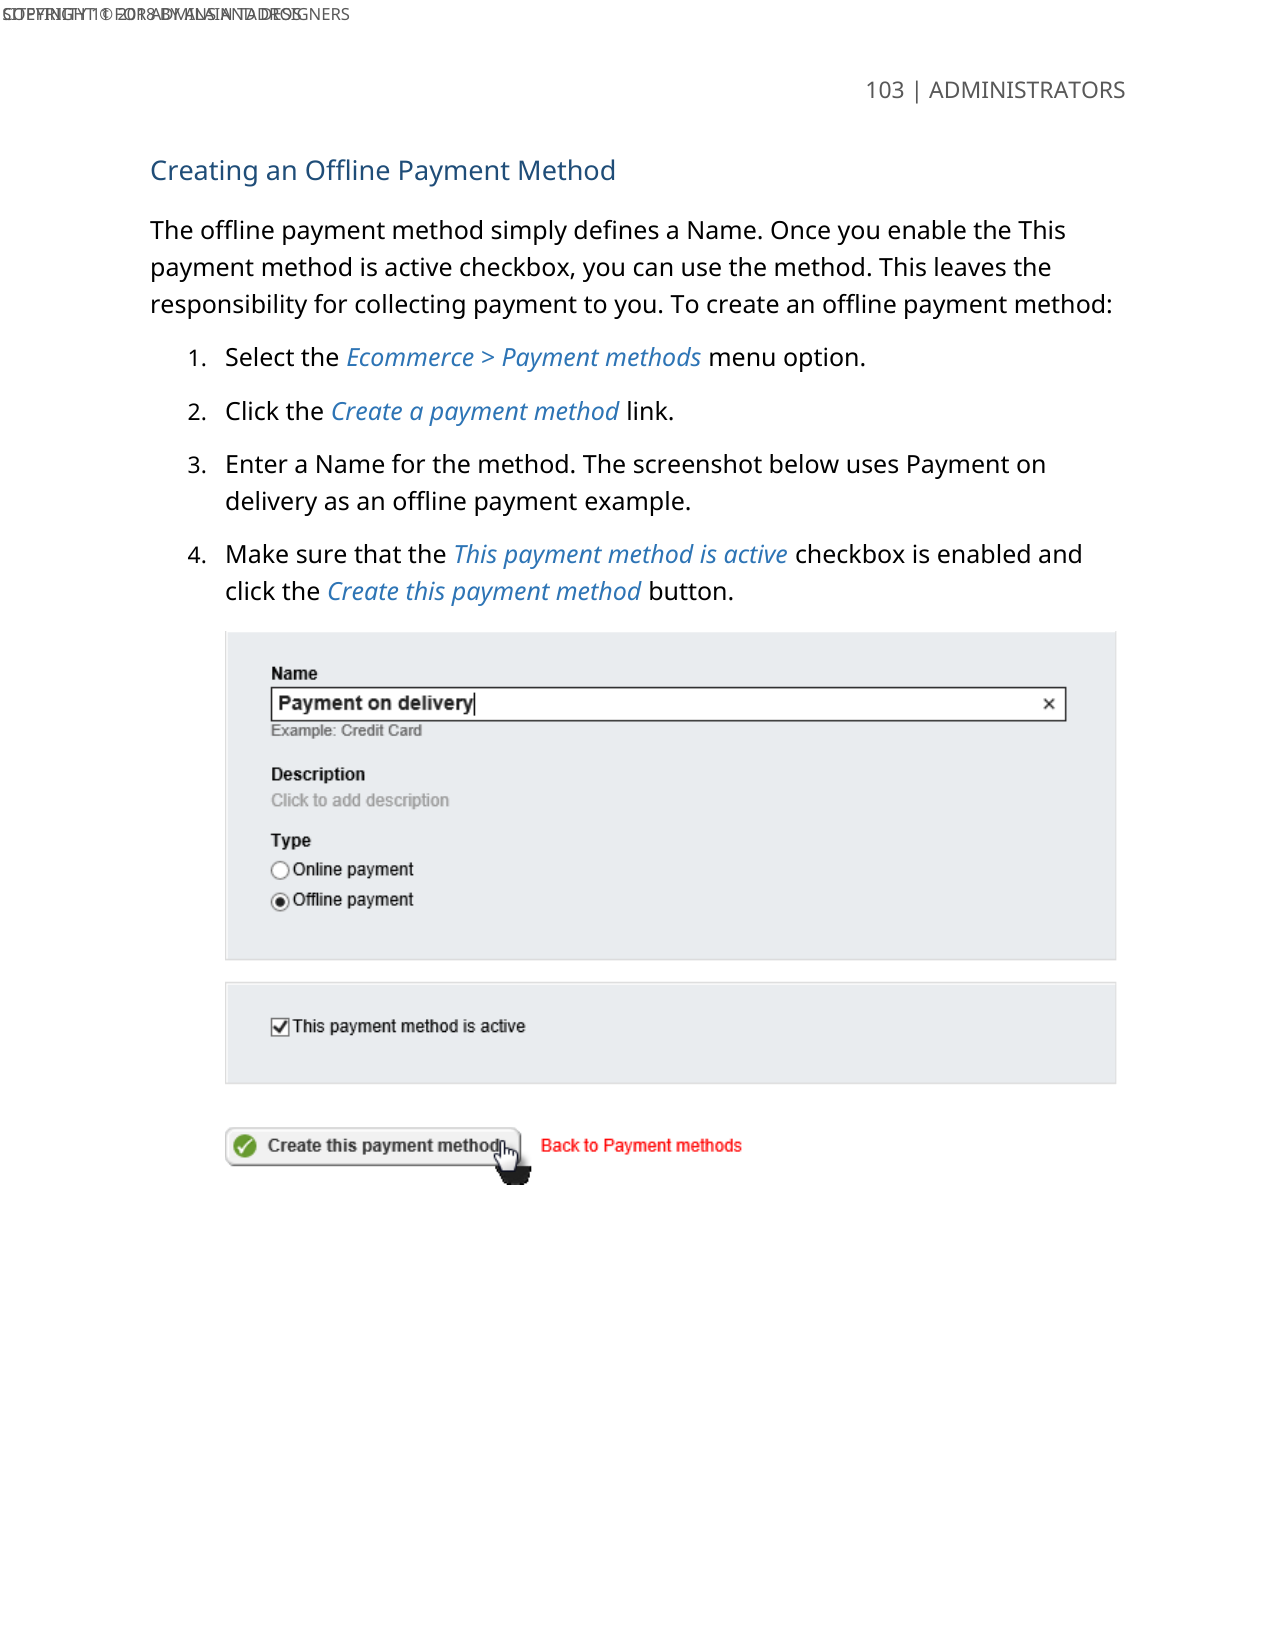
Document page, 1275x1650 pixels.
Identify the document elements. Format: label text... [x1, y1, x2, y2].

text The offline payment method simply defines a Name. Once you enable the This payment method is active checkbox, you can use the method. This leaves the responsibility for collecting payment to you. To create an offline payment method: [150, 213, 1118, 321]
picture [225, 631, 1117, 1185]
text Creating an Offline Payment Method [150, 151, 1275, 188]
list Click the Create a payment method link. [187, 393, 1275, 427]
text 103 | ADMINISTRATORS [0, 74, 1126, 106]
list Enter a Name for the method. The screenshot below uses Payment on delivery as an offline payment example. [187, 447, 1117, 517]
list Select the Ecommerce > Payment methods menu option. [187, 340, 1275, 374]
list Make sure that the This payment method is active checkbox is enabled and click the Create this payment method button. [187, 537, 1099, 608]
